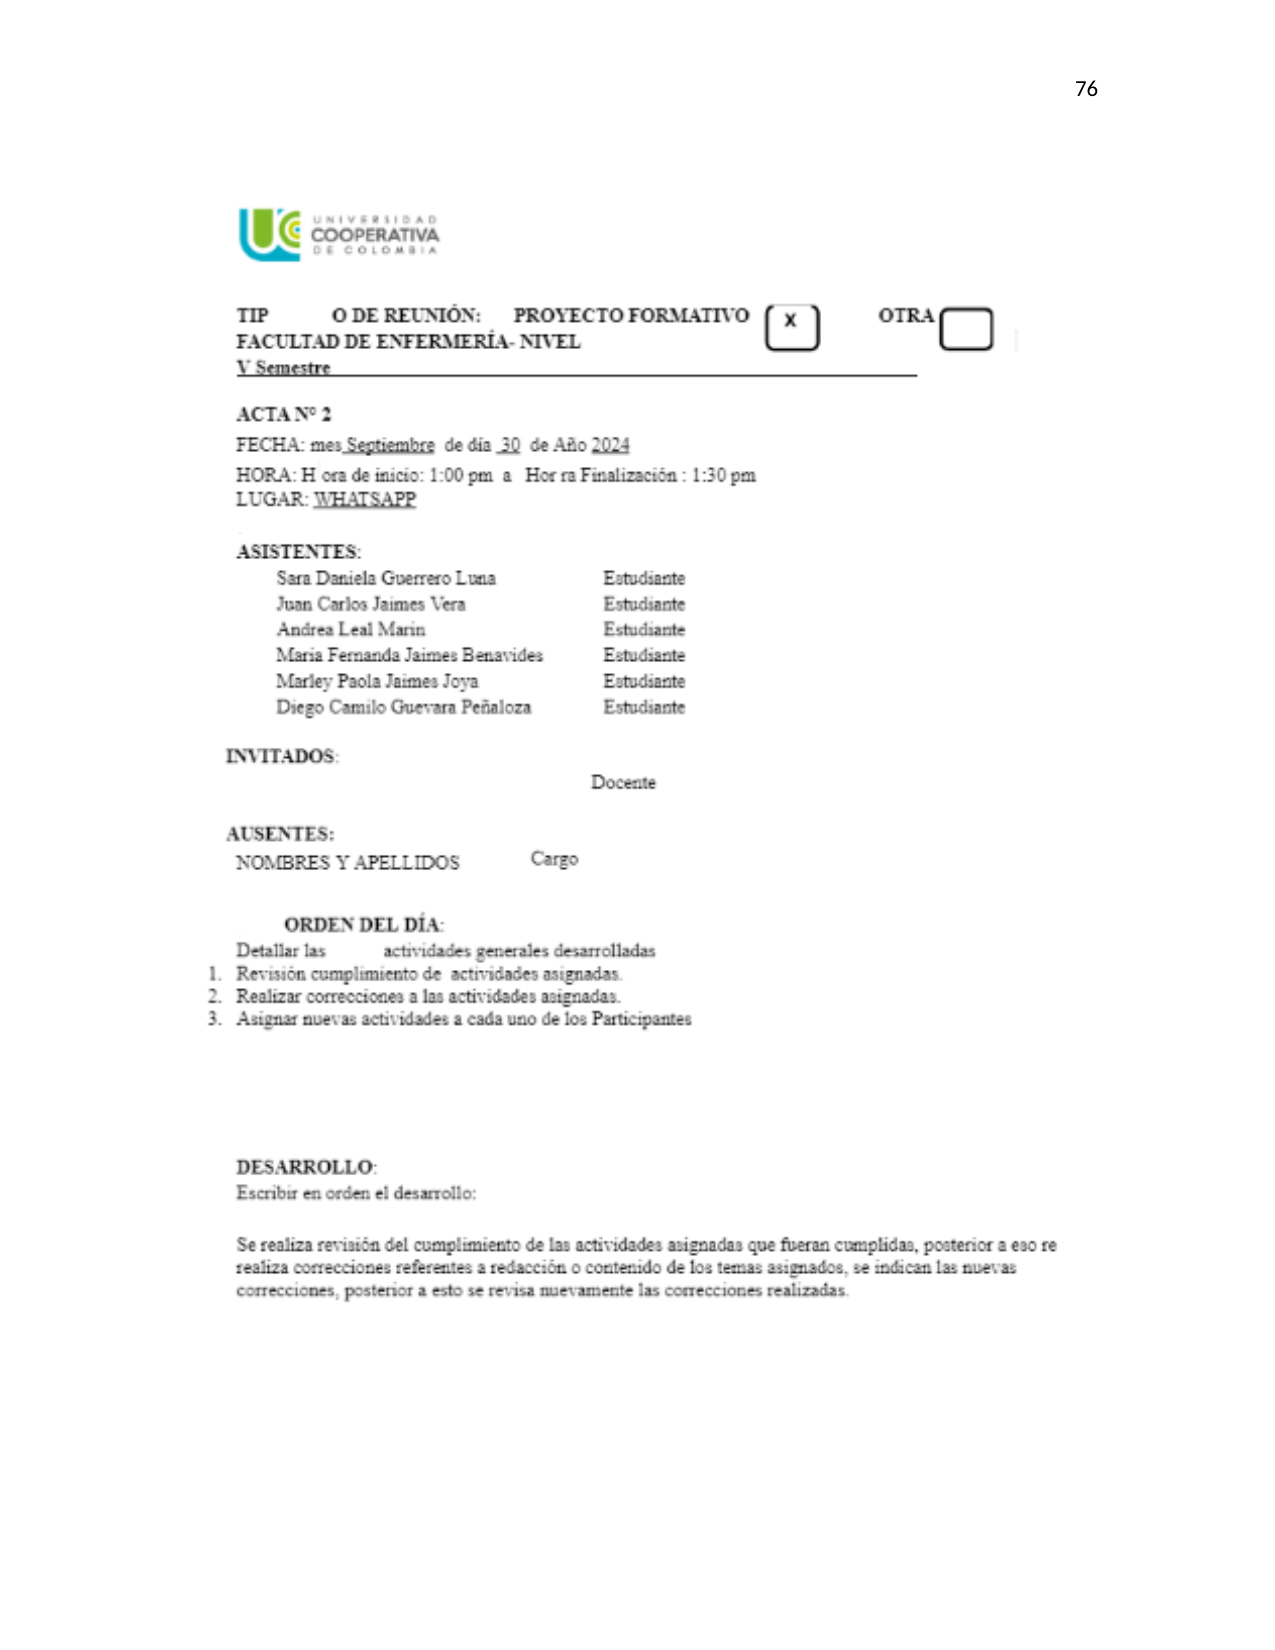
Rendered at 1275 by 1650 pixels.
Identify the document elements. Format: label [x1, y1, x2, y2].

picture [177, 147, 1140, 1373]
